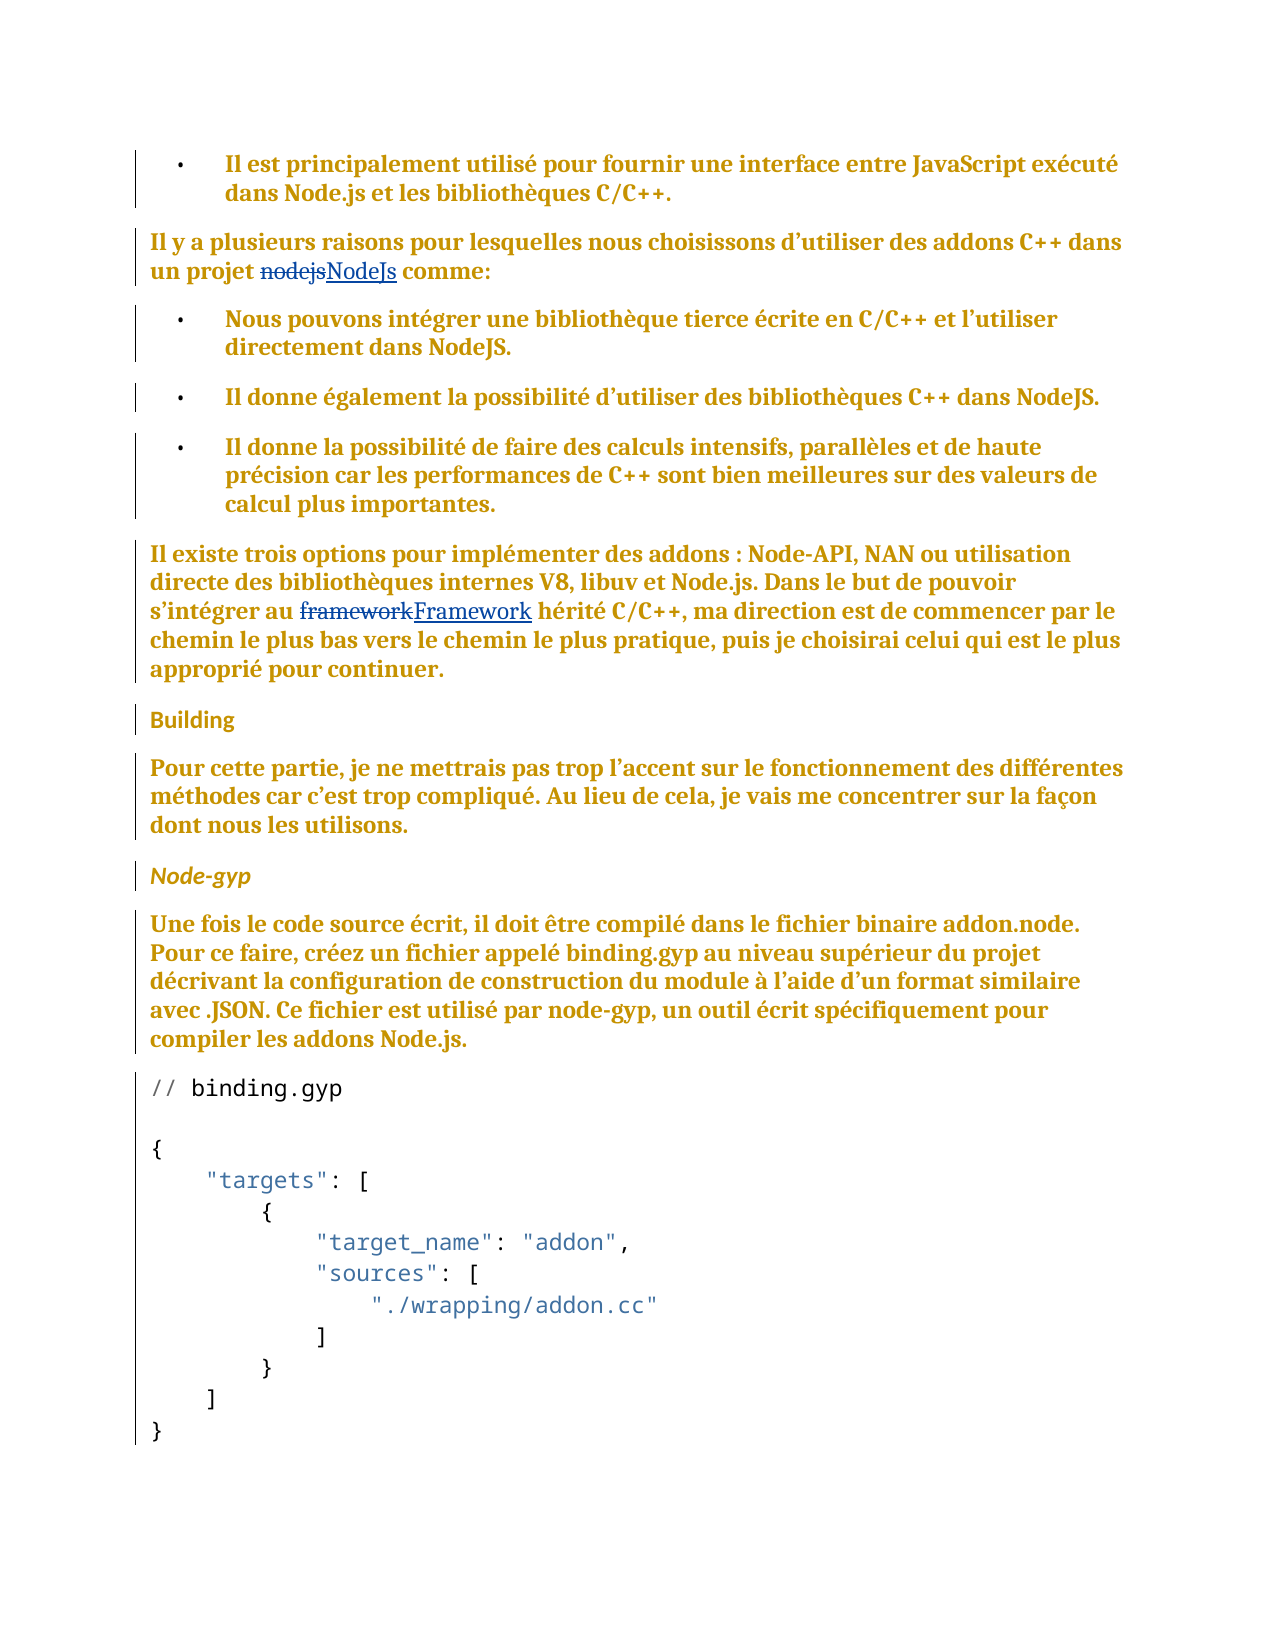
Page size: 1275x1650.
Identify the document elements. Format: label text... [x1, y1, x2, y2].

text Une fois le code source écrit, il doit être compilé dans le fichier binaire addon.node. Pour ce faire, créez un fichier appelé binding.gyp au niveau supérieur du projet décrivant la configuration de construction du module à l’aide d’un format similaire avec .JSON. Ce fichier est utilisé par node-gyp, un outil écrit spécifiquement pour compiler les addons Node.js. [150, 910, 1125, 1053]
text Il existe trois options pour implémenter des addons : Node-API, NAN ou utilisation directe des bibliothèques internes V8, libuv et Node.js. Dans le but de pouvoir s’intégrer au hérité C/C++, ma direction est de commencer par le chemin le plus bas vers le chemin le plus pratique, puis je choisirai celui qui est le plus approprié pour continuer. [150, 539, 1125, 683]
text Pour cette partie, je ne mettrais pas trop l’accent sur le fonctionnement des différentes méthodes car c’est trop compliqué. Au lieu de cela, je vais me concentrer sur la façon dont nous les utilisons. [150, 753, 1125, 840]
list Il est principalement utilisé pour fournir une interface entre JavaScript exécuté dans Node.js et les bibliothèques C/C++. [175, 150, 1125, 207]
subtitle Building [150, 704, 1125, 735]
text Il y a plusieurs raisons pour lesquelles nous choisissons d’utiliser des addons C++ dans un projet comme: [150, 228, 1125, 286]
list Il donne également la possibilité d’utiliser des bibliothèques C++ dans NodeJS. [175, 383, 1125, 412]
text // binding.gyp { "targets": [ { "target_name": "addon", "sources": [ "./wrapping/addon.cc" ] } ] } [150, 1072, 1125, 1445]
list Nous pouvons intégrer une bibliothèque tierce écrite en C/C++ et l’utiliser directement dans NodeJS. [175, 304, 1125, 362]
subtitle Node-gyp [150, 861, 1125, 891]
list Il donne la possibilité de faire des calculs intensifs, parallèles et de haute précision car les performances de C++ sont bien meilleures sur des valeurs de calcul plus importantes. [175, 432, 1125, 519]
